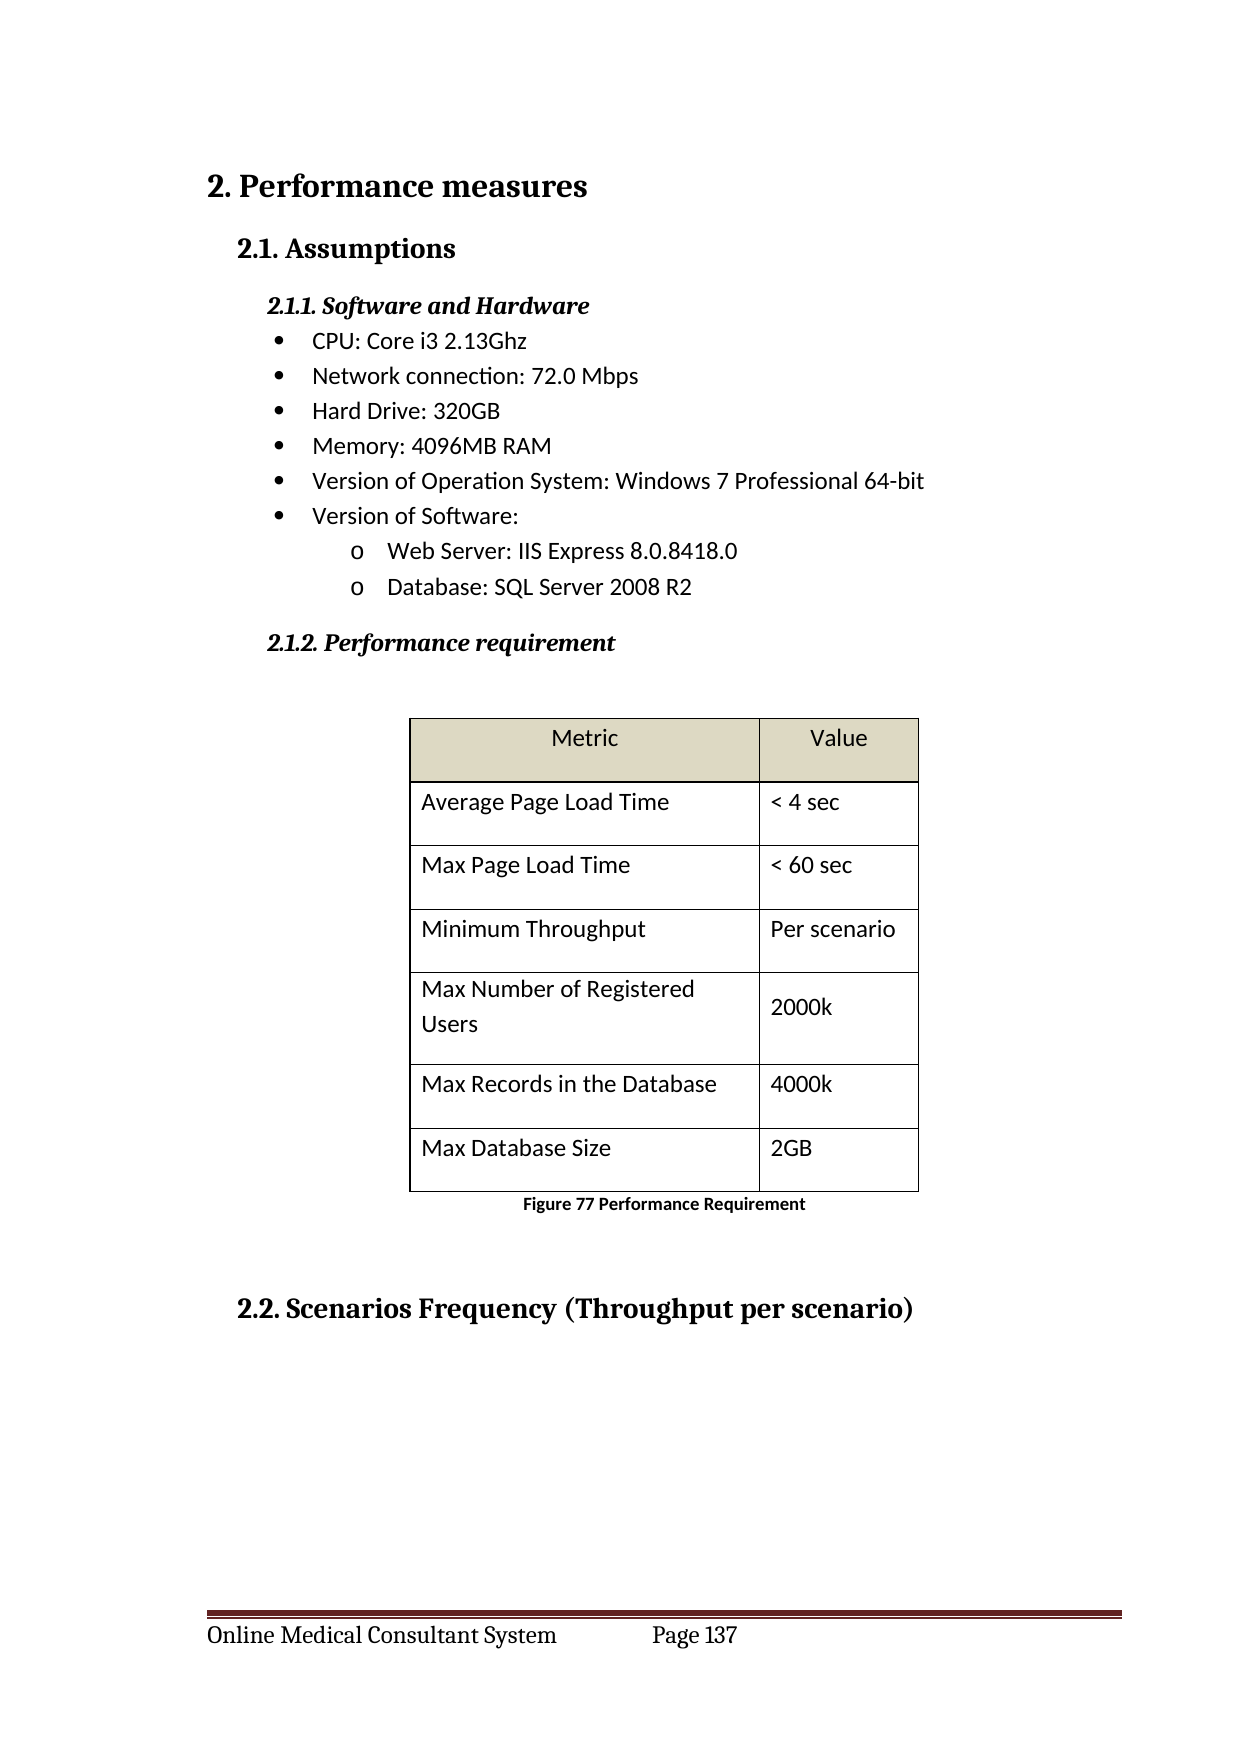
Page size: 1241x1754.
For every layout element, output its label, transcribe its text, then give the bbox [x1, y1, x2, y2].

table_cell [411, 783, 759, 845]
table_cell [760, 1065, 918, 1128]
list Network connection: 72.0 Mbps [274, 360, 1122, 391]
list Version of Software: [274, 500, 1122, 531]
subtitle Assumptions [237, 233, 1122, 266]
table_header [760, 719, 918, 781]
list Version of Operation System: Windows 7 Professional 64-bit [274, 465, 1122, 496]
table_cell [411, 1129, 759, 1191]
subtitle Performance requirement [267, 629, 1122, 658]
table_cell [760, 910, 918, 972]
list CPU: Core i3 2.13Ghz [274, 325, 1122, 356]
list Database: SQL Server 2008 R2 [349, 572, 1122, 603]
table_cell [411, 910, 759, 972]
subtitle Performance measures [207, 168, 1122, 206]
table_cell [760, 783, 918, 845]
list Hard Drive: 320GB [274, 395, 1122, 426]
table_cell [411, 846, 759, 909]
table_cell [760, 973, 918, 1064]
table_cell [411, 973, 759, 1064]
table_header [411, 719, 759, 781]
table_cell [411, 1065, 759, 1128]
list Web Server: IIS Express 8.0.8418.0 [349, 535, 1122, 567]
list Memory: 4096MB RAM [274, 430, 1122, 461]
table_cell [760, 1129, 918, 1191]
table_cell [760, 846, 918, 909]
subtitle Scenarios Frequency (Throughput per scenario) [237, 1292, 1122, 1325]
subtitle Software and Hardware [267, 292, 1122, 321]
